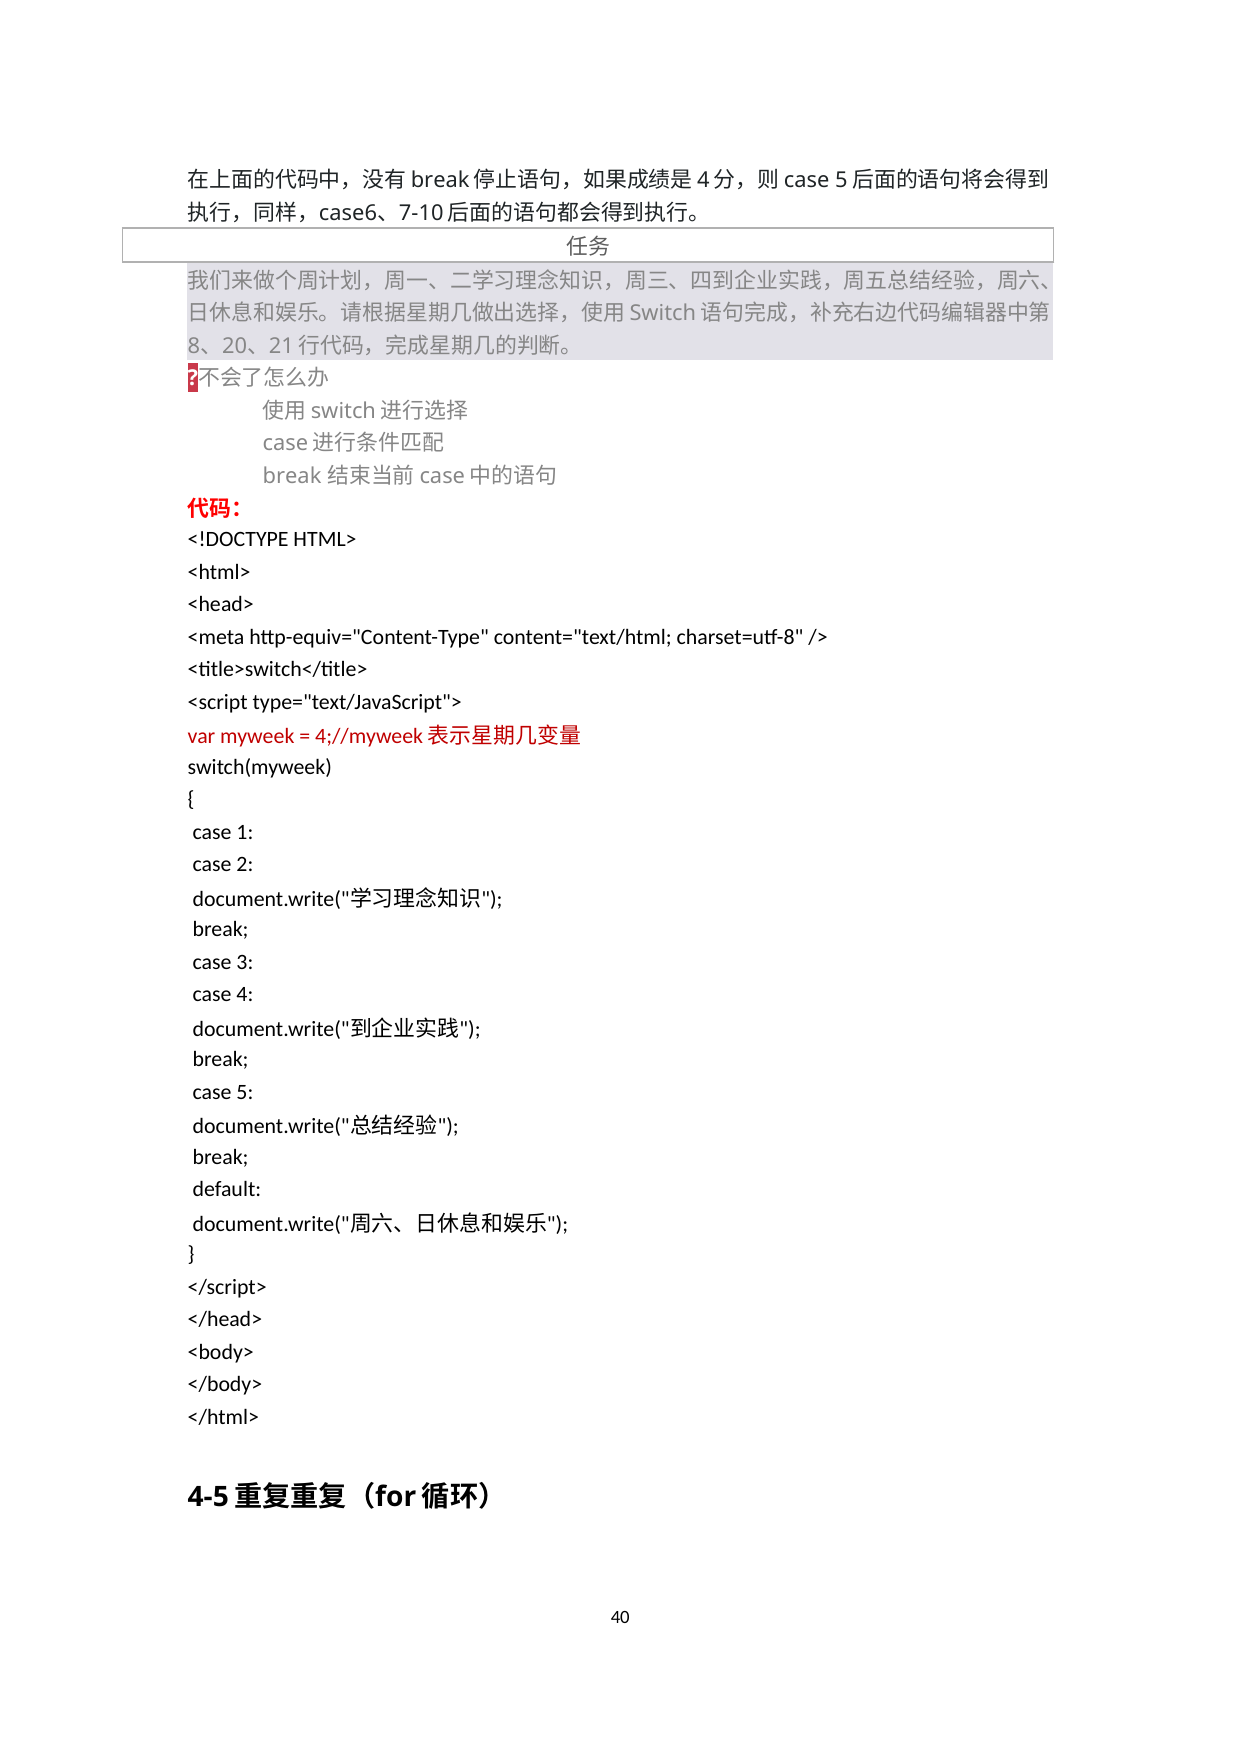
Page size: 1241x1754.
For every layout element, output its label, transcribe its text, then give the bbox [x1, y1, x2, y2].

text ?不会了怎么办 [187, 360, 1053, 393]
text document.write("总结经验"); [187, 1108, 1053, 1140]
text <html> [187, 555, 1053, 588]
text <script type="text/JavaScript"> [187, 685, 1053, 718]
text </html> [187, 1400, 1053, 1433]
text case 1: [187, 815, 1053, 848]
text 代码： [187, 490, 1053, 523]
text break; [187, 1140, 1053, 1173]
subtitle 任务 [123, 229, 1053, 261]
text <!DOCTYPE HTML> [187, 523, 1053, 555]
text break; [187, 1043, 1053, 1075]
text case 2: [187, 848, 1053, 880]
text </script> [187, 1270, 1053, 1303]
text break 结束当前 case中的语句 [262, 458, 1053, 490]
text } [187, 1238, 1053, 1270]
text 我们来做个周计划，周一、二学习理念知识，周三、四到企业实践，周五总结经验，周六、日休息和娱乐。请根据星期几做出选择，使用Switch语句完成，补充右边代码编辑器中第8、20、21行代码，完成星期几的判断。 [187, 263, 1053, 360]
text case 3: [187, 945, 1053, 978]
text 使用switch进行选择 [262, 393, 1053, 425]
text case进行条件匹配 [262, 425, 1053, 458]
text break; [187, 913, 1053, 945]
text <head> [187, 588, 1053, 620]
text document.write("到企业实践"); [187, 1010, 1053, 1043]
subtitle 4-5重复重复（for循环） [187, 1462, 1053, 1527]
text document.write("学习理念知识"); [187, 880, 1053, 913]
text case 4: [187, 978, 1053, 1010]
text document.write("周六、日休息和娱乐"); [187, 1205, 1053, 1238]
text </head> [187, 1303, 1053, 1335]
text <meta http-equiv="Content-Type" content="text/html; charset=utf-8" /> [187, 620, 1053, 653]
text <title>switch</title> [187, 653, 1053, 685]
text case 5: [187, 1075, 1053, 1108]
text <body> [187, 1335, 1053, 1368]
text </body> [187, 1368, 1053, 1400]
text default: [187, 1173, 1053, 1205]
text { [187, 783, 1053, 815]
text switch(myweek) [187, 750, 1053, 783]
text var myweek = 4;//myweek表示星期几变量 [187, 718, 1053, 750]
text 在上面的代码中，没有break停止语句，如果成绩是4分，则case 5后面的语句将会得到执行，同样，case6、7-10后面的语句都会得到执行。 [187, 162, 1053, 227]
